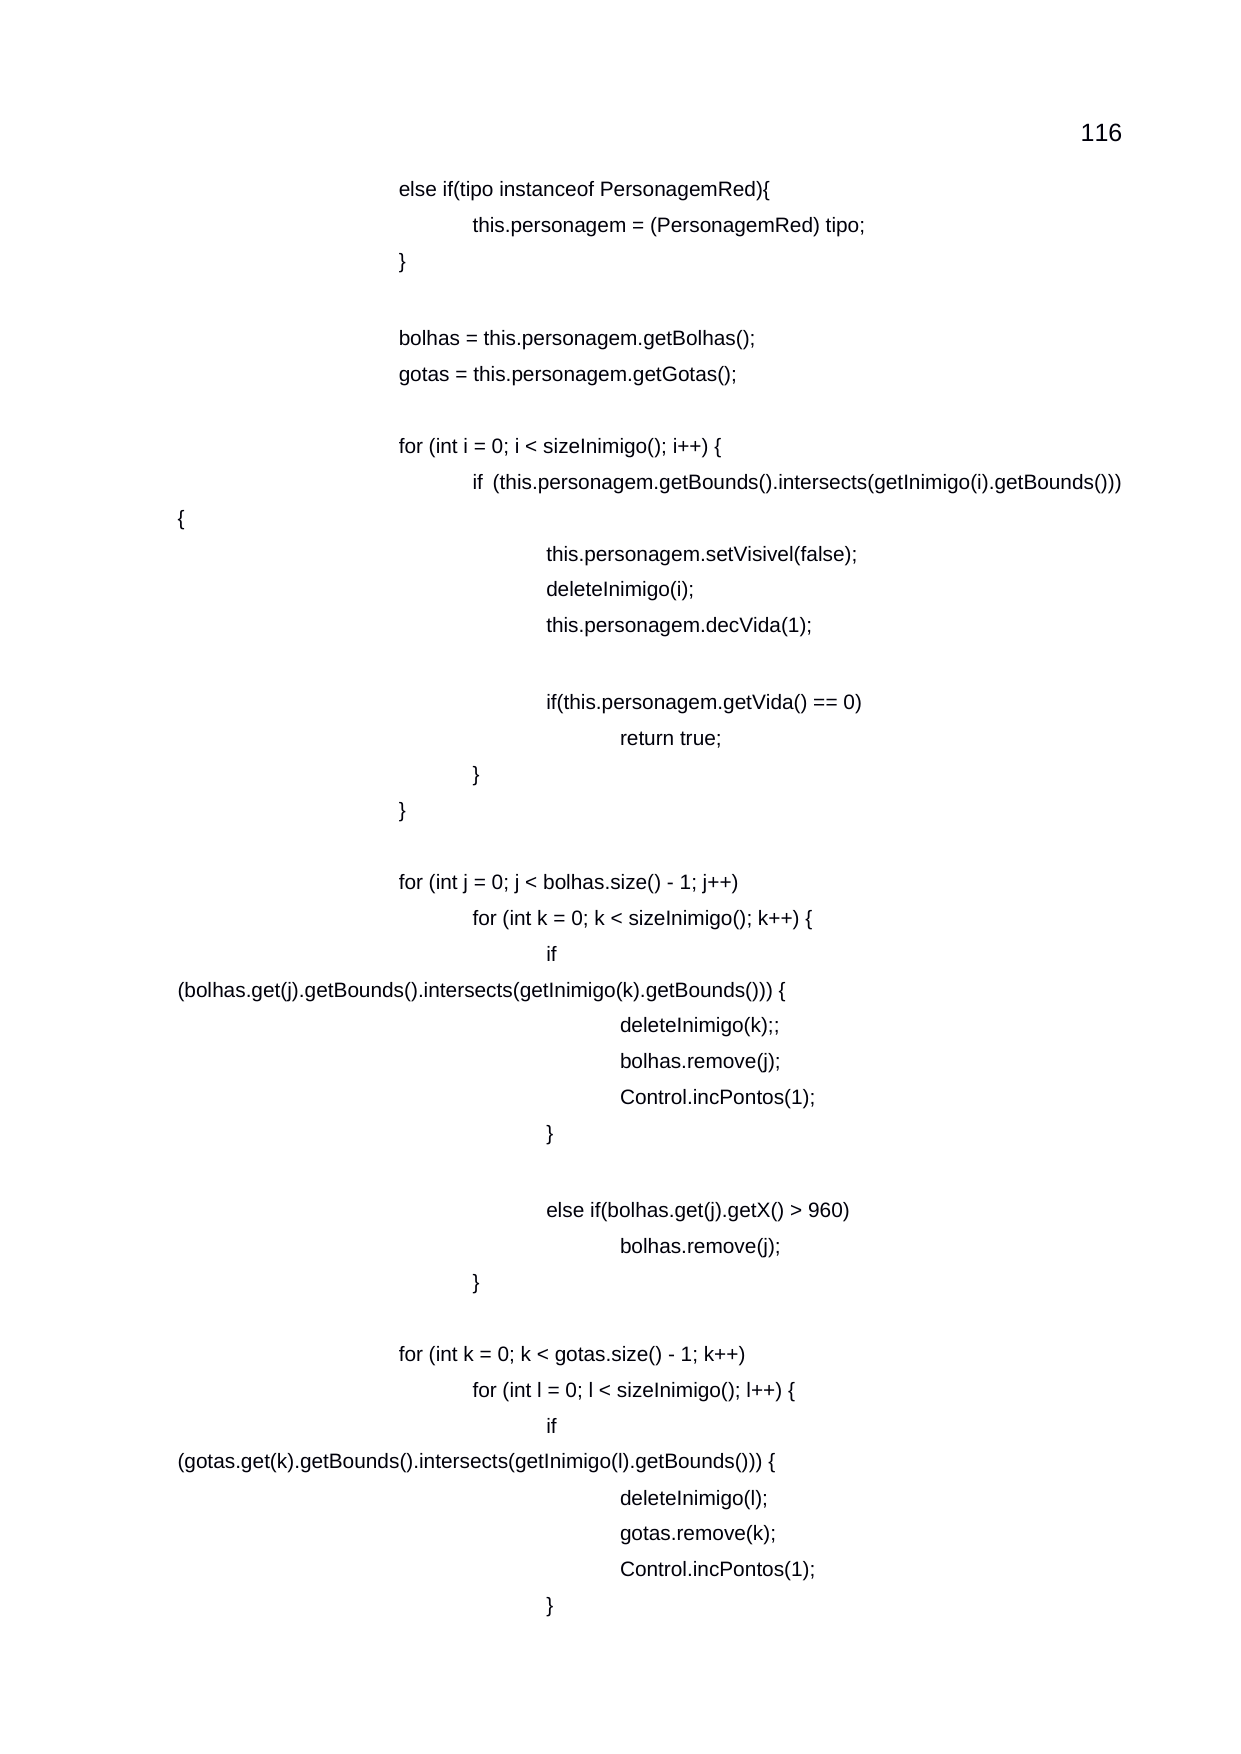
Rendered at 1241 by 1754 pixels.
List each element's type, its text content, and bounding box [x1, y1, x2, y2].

text else if(bolhas.get(j).getX() > 960) [177, 1198, 1122, 1222]
text if (gotas.get(k).getBounds().intersects(getInimigo(l).getBounds())) { [177, 1413, 1122, 1473]
text bolhas = this.personagem.getBolhas(); [177, 326, 1122, 350]
text } [177, 762, 1122, 786]
text if (this.personagem.getBounds().intersects(getInimigo(i).getBounds())) { [177, 469, 1122, 529]
text for (int k = 0; k < sizeInimigo(); k++) { [177, 906, 1122, 929]
text for (int j = 0; j < bolhas.size() - 1; j++) [177, 869, 1122, 893]
text } [177, 1121, 1122, 1145]
text deleteInimigo(l); [177, 1485, 1122, 1509]
text } [177, 1593, 1122, 1617]
text bolhas.remove(j); [177, 1049, 1122, 1073]
text this.personagem.setVisivel(false); [177, 541, 1122, 565]
text } [177, 1270, 1122, 1294]
text } [177, 249, 1122, 273]
text else if(tipo instanceof PersonagemRed){ [177, 177, 1122, 201]
text Control.incPontos(1); [177, 1085, 1122, 1109]
text if (bolhas.get(j).getBounds().intersects(getInimigo(k).getBounds())) { [177, 941, 1122, 1001]
text gotas.remove(k); [177, 1521, 1122, 1545]
text this.personagem.decVida(1); [177, 613, 1122, 637]
text deleteInimigo(k);; [177, 1013, 1122, 1037]
text bolhas.remove(j); [177, 1234, 1122, 1258]
text if(this.personagem.getVida() == 0) [177, 690, 1122, 714]
text gotas = this.personagem.getGotas(); [177, 362, 1122, 386]
text for (int k = 0; k < gotas.size() - 1; k++) [177, 1342, 1122, 1366]
text deleteInimigo(i); [177, 577, 1122, 601]
text for (int i = 0; i < sizeInimigo(); i++) { [177, 433, 1122, 457]
text this.personagem = (PersonagemRed) tipo; [177, 213, 1122, 237]
text for (int l = 0; l < sizeInimigo(); l++) { [177, 1377, 1122, 1401]
text } [177, 798, 1122, 822]
text return true; [177, 726, 1122, 750]
text Control.incPontos(1); [177, 1557, 1122, 1581]
